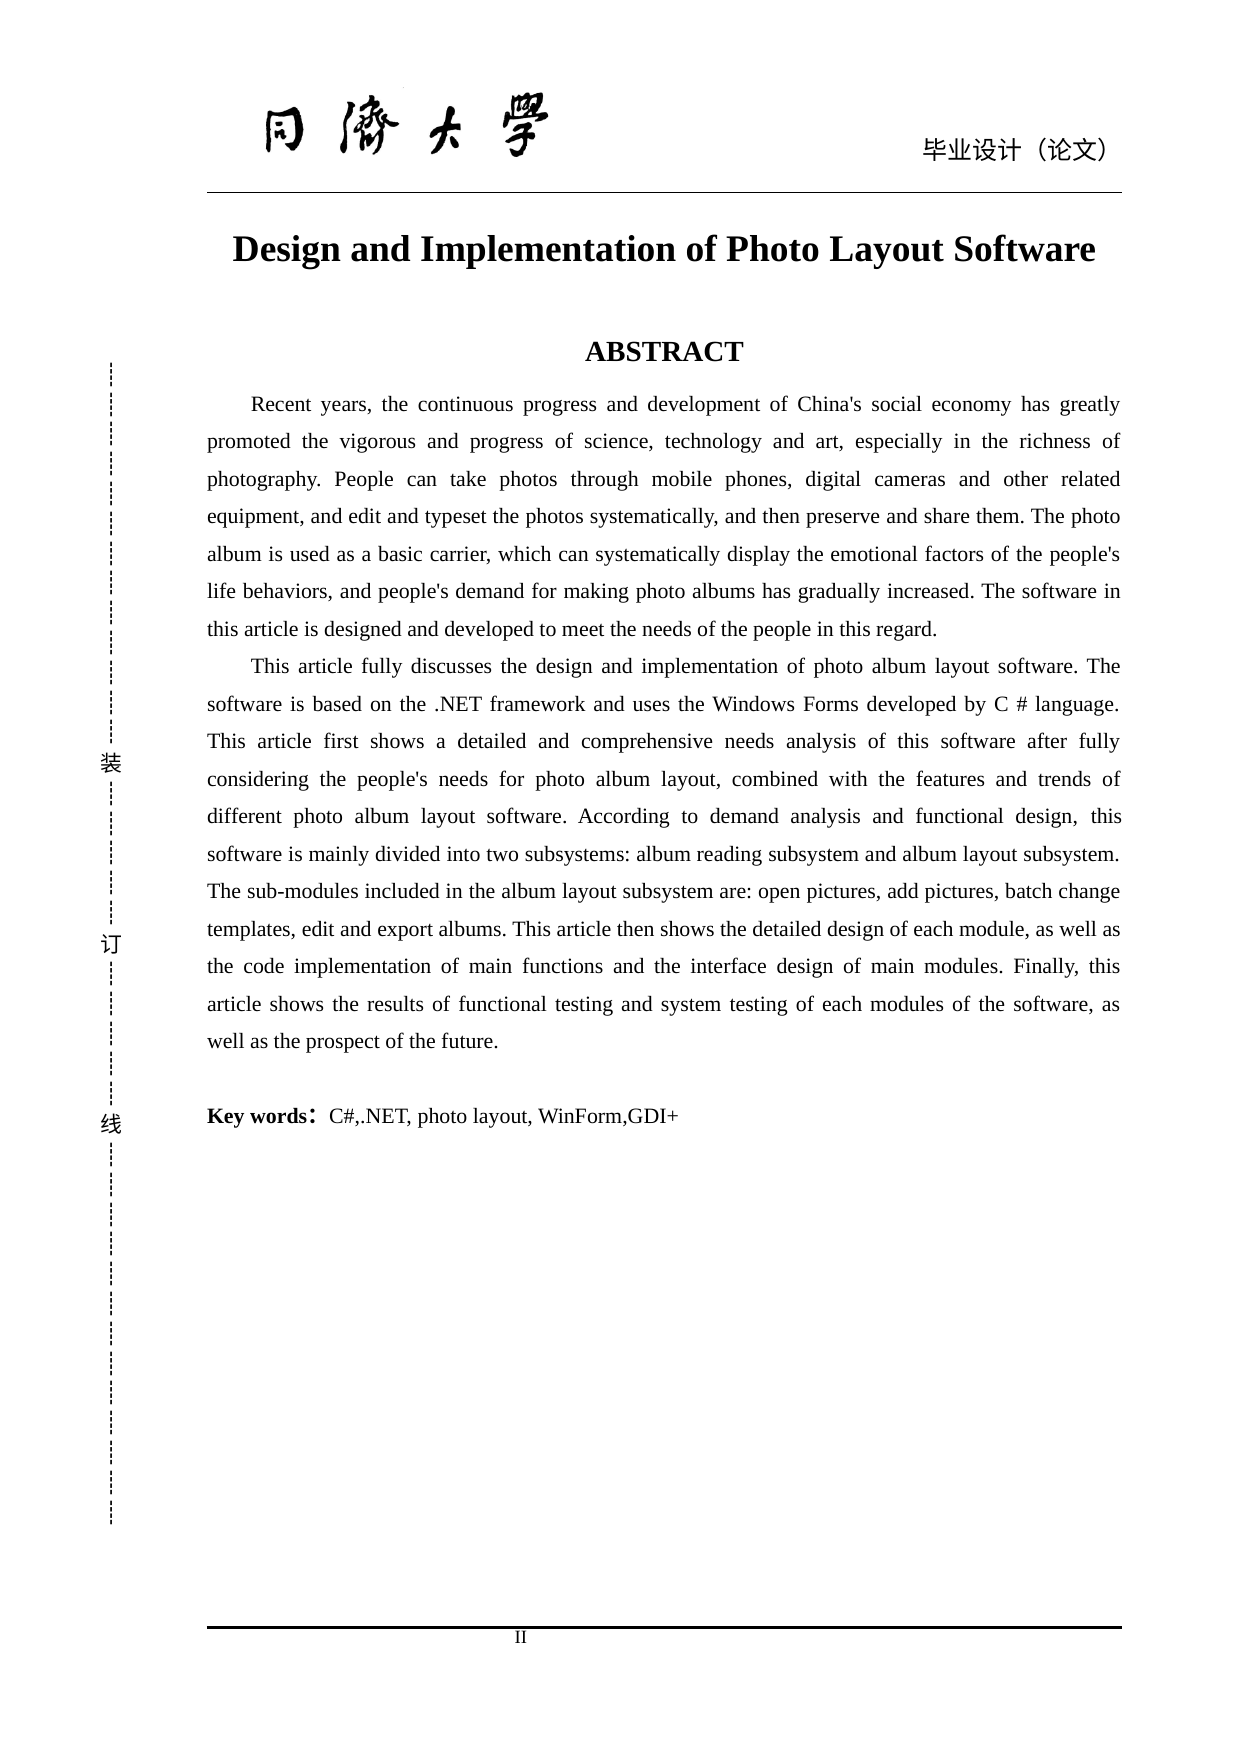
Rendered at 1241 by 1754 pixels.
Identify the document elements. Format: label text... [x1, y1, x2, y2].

picture [244, 84, 566, 164]
text Design and Implementation of Photo Layout Software [207, 231, 1122, 269]
text Key words：C#,.NET, photo layout, WinForm,GDI+ [207, 1094, 1122, 1131]
text This article fully discusses the design and implementation of photo album layout software. The software is based on the .NET framework and uses the Windows Forms developed by C # language. This article first shows a detailed and comprehensive needs analysis of this software after fully considering the people's needs for photo album layout, combined with the features and trends of different photo album layout software. According to demand analysis and functional design, this software is mainly divided into two subsystems: album reading subsystem and album layout subsystem. The sub-modules included in the album layout subsystem are: open pictures, add pictures, batch change templates, edit and export albums. This article then shows the detailed design of each module, as well as the code implementation of main functions and the interface design of main modules. Finally, this article shows the results of functional testing and system testing of each modules of the software, as well as the prospect of the future. [207, 644, 1122, 1056]
text Recent years, the continuous progress and development of China's social economy has greatly promoted the vigorous and progress of science, technology and art, especially in the richness of photography. People can take photos through mobile phones, digital cameras and other related equipment, and edit and typeset the photos systematically, and then preserve and share them. The photo album is used as a basic carrier, which can systematically display the emotional factors of the people's life behaviors, and people's demand for making photo albums has gradually increased. The software in this article is designed and developed to meet the needs of the people in this regard. [207, 381, 1122, 644]
text ABSTRACT [207, 331, 1122, 369]
